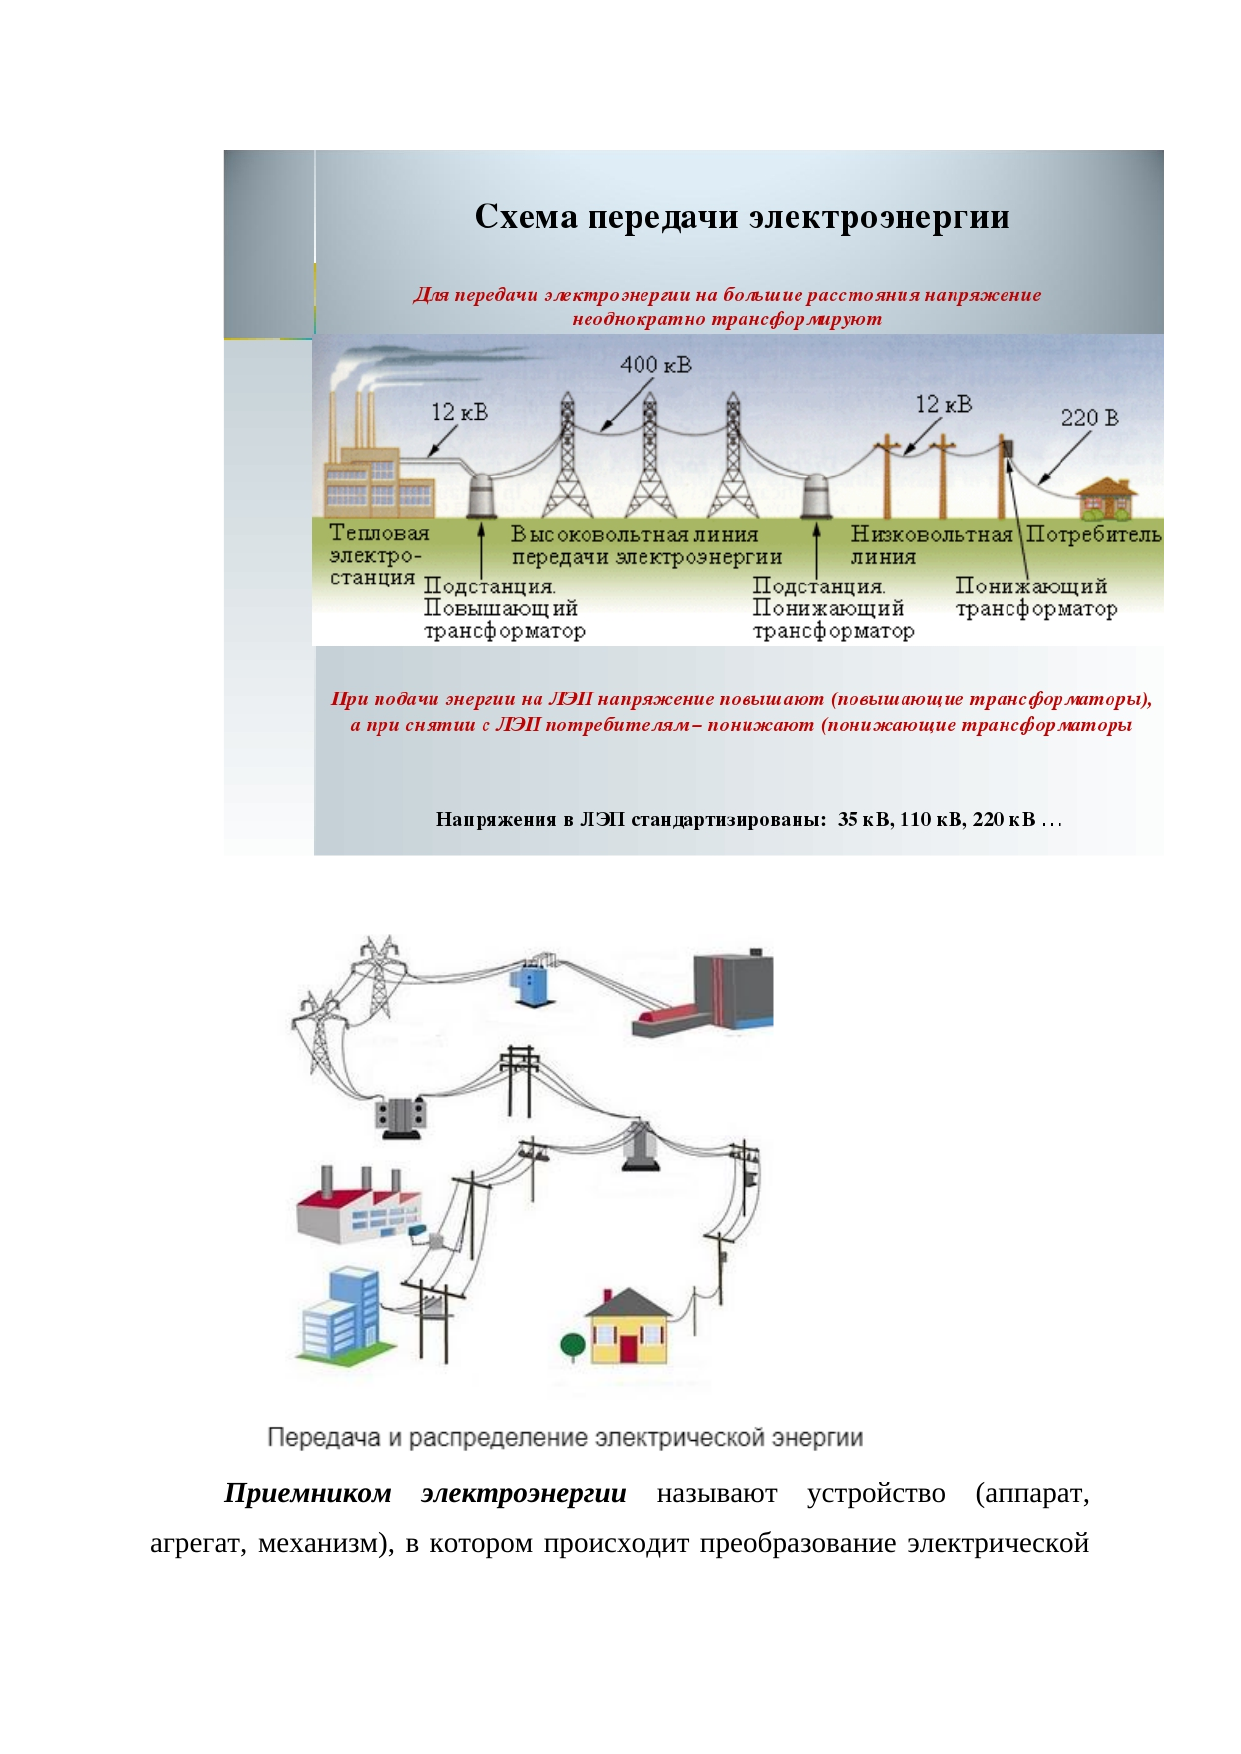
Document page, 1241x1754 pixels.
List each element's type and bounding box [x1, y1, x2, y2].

text [150, 1475, 1090, 1559]
picture [223, 150, 1164, 856]
picture [223, 919, 913, 1462]
